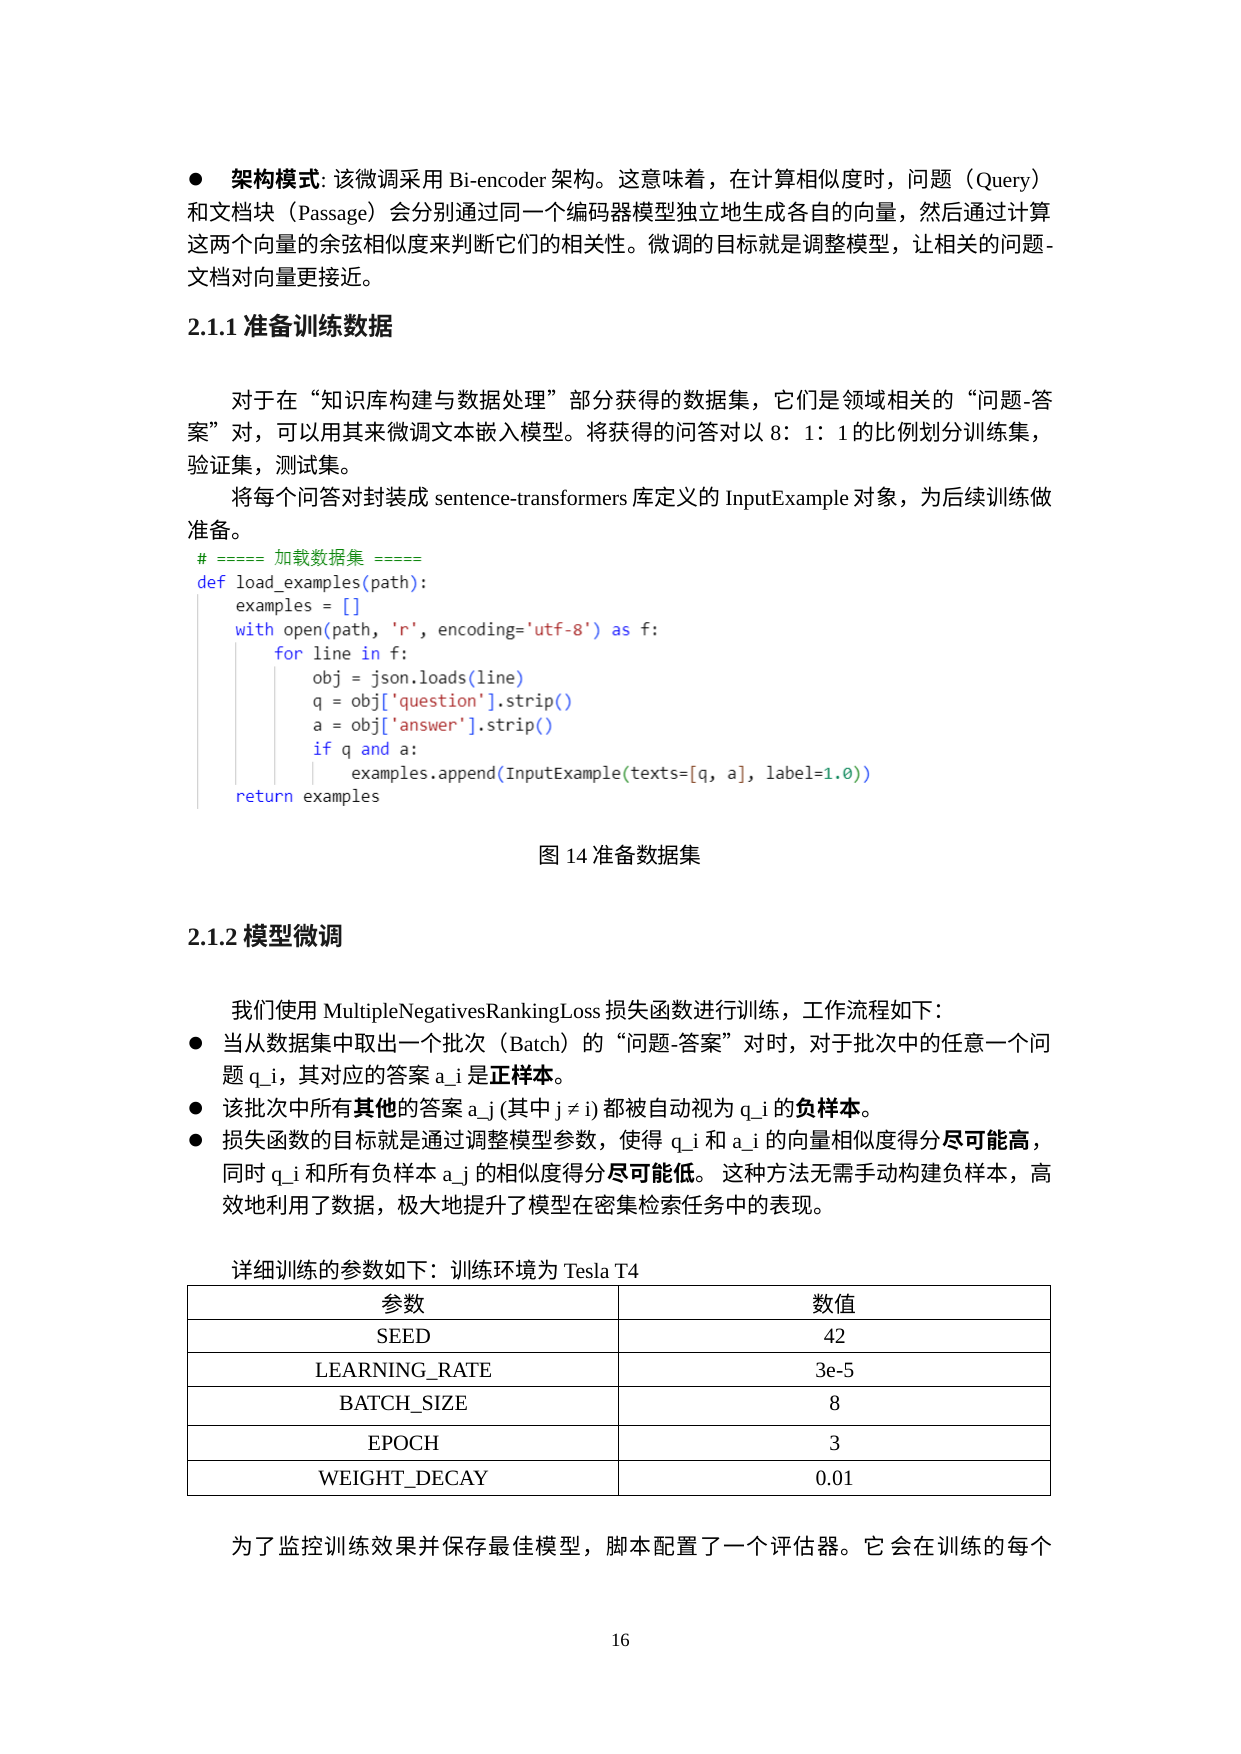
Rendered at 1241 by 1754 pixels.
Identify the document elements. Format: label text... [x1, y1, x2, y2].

table_cell 0.01 [619, 1461, 1050, 1495]
table_header 参数 [188, 1286, 618, 1319]
text 详细训练的参数如下：训练环境为Tesla T4 [187, 1253, 1053, 1285]
text 对于在“知识库构建与数据处理”部分获得的数据集，它们是领域相关的“问题-答案”对，可以用其来微调文本嵌入模型。将获得的问答对以8：1：1的比例划分训练集，验证集，测试集。 [187, 382, 1053, 480]
table_header 数值 [619, 1286, 1050, 1319]
list 损失函数的目标就是通过调整模型参数，使得 q_i 和 a_i 的向量相似度得分尽可能高，同时 q_i 和所有负样本 a_j 的相似度得分尽可能低。 这种方法无需手动构建负样本，高效地利用了数据，极大地提升了模型在密集检索任务中的表现。 [187, 1123, 1053, 1220]
table_cell WEIGHT_DECAY [188, 1461, 618, 1495]
list 架构模式: 该微调采用Bi-encoder架构。这意味着，在计算相似度时，问题（Query）和文档块（Passage）会分别通过同一个编码器模型独立地生成各自的向量，然后通过计算这两个向量的余弦相似度来判断它们的相关性。微调的目标就是调整模型，让相关的问题-文档对向量更接近。 [187, 162, 1053, 292]
table_cell EPOCH [188, 1426, 618, 1460]
table_cell 3 [619, 1426, 1050, 1460]
text 我们使用MultipleNegativesRankingLoss损失函数进行训练，工作流程如下： [187, 993, 1053, 1025]
table_cell 8 [619, 1387, 1050, 1425]
list 该批次中所有其他的答案 a_j (其中 j ≠ i) 都被自动视为 q_i 的负样本。 [187, 1090, 1053, 1123]
text 图 14 准备数据集 [187, 837, 1053, 870]
table_cell 42 [619, 1320, 1050, 1352]
table_cell LEARNING_RATE [188, 1353, 618, 1386]
subtitle 2.1.1 准备训练数据 [187, 292, 1053, 357]
picture [187, 544, 1054, 821]
table_cell 3e-5 [619, 1353, 1050, 1386]
subtitle 2.1.2 模型微调 [187, 902, 1053, 967]
text 将每个问答对封装成sentence-transformers库定义的InputExample对象，为后续训练做准备。 [187, 480, 1053, 544]
list 当从数据集中取出一个批次（Batch）的“问题-答案”对时，对于批次中的任意一个问题 q_i，其对应的答案 a_i 是正样本。 [187, 1025, 1053, 1090]
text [187, 1528, 1053, 1561]
table_cell SEED [188, 1320, 618, 1352]
table_cell BATCH_SIZE [188, 1387, 618, 1425]
